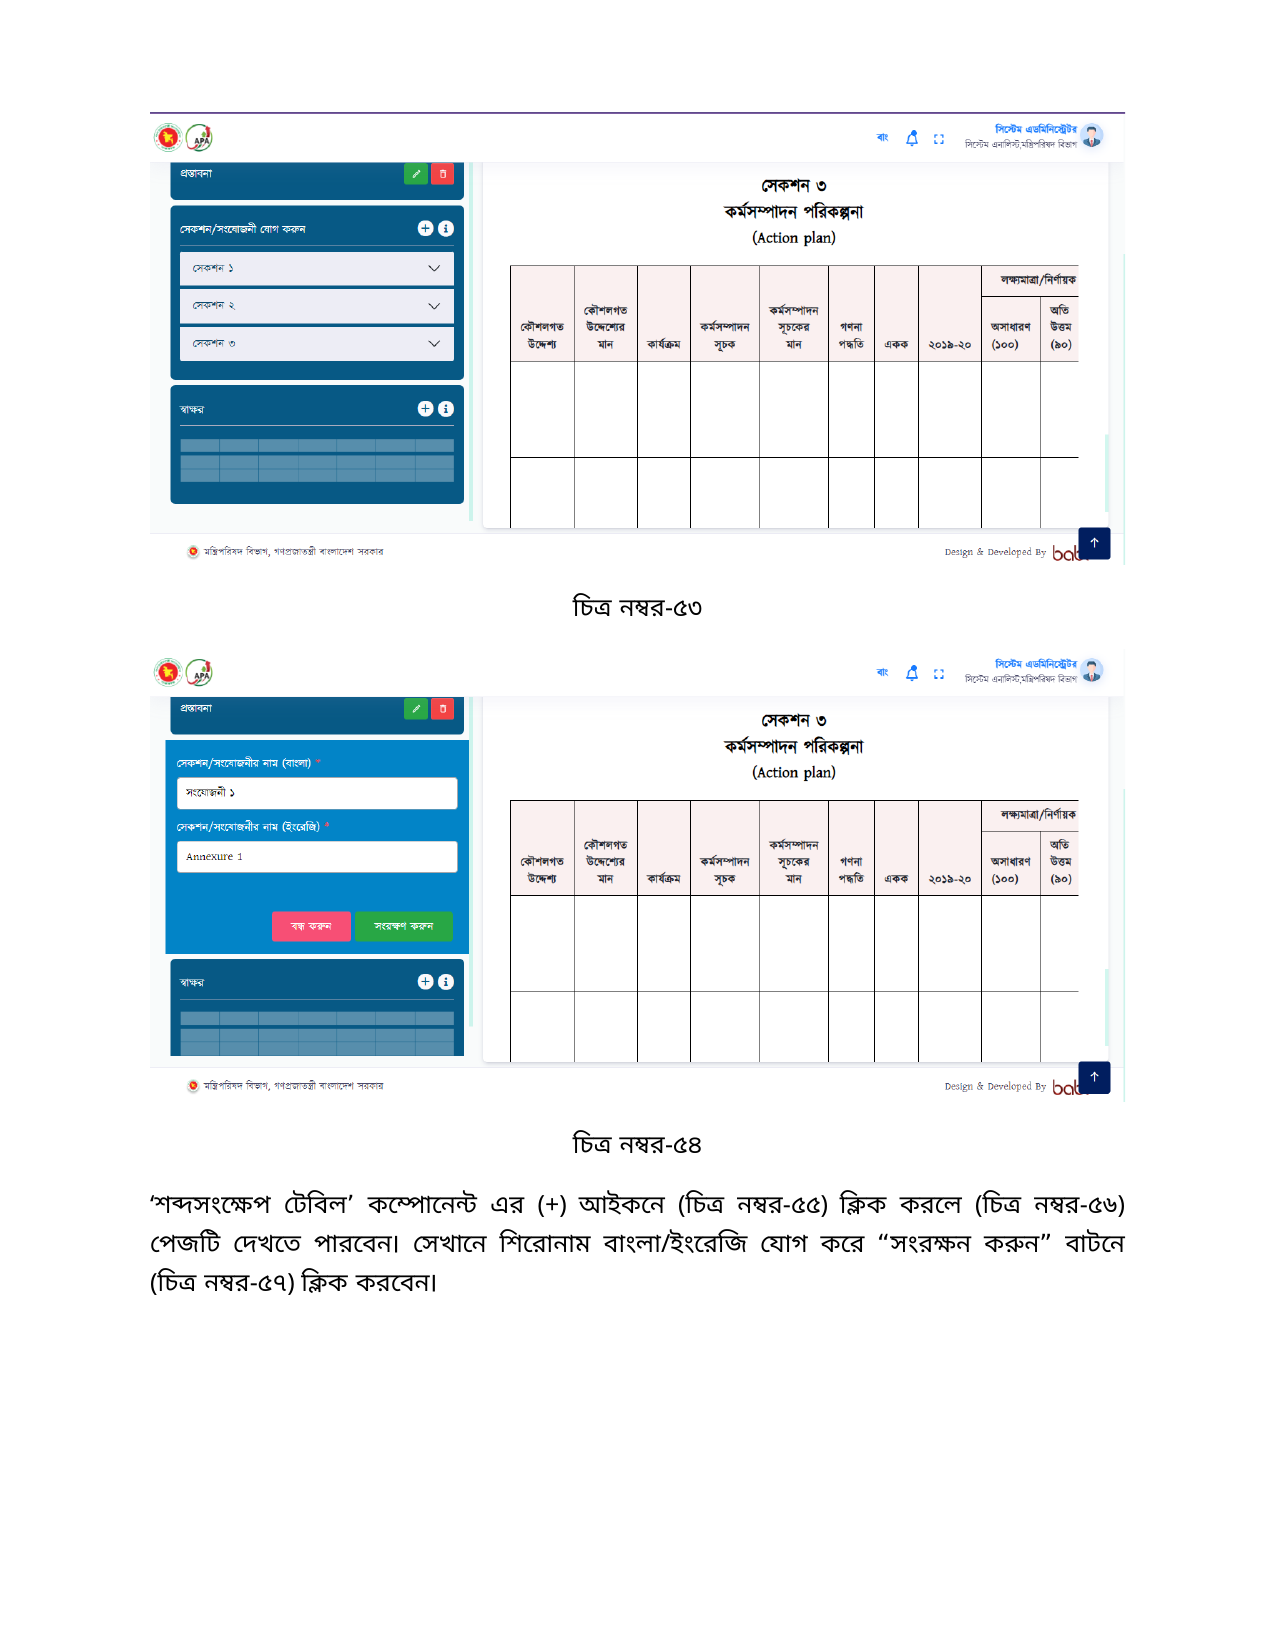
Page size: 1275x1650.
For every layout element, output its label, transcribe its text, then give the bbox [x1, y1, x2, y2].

text চিত্র নম্বর-৫৪ [150, 1127, 1125, 1161]
picture [150, 112, 1125, 565]
text চিত্র নম্বর-৫৩ [150, 589, 1125, 623]
text ‘শব্দসংক্ষেপ টেবিল’ কম্পোনেন্ট এর (+) আইকনে (চিত্র নম্বর-৫৫) ক্লিক করলে (চিত্র নম্বর-৫৬) পেজটি দেখতে পারবেন। সেখানে শিরোনাম বাংলা/ইংরেজি যোগ করে “সংরক্ষন করুন” বাটনে (চিত্র নম্বর-৫৭) ক্লিক করবেন। [150, 1187, 1125, 1299]
picture [150, 649, 1125, 1102]
